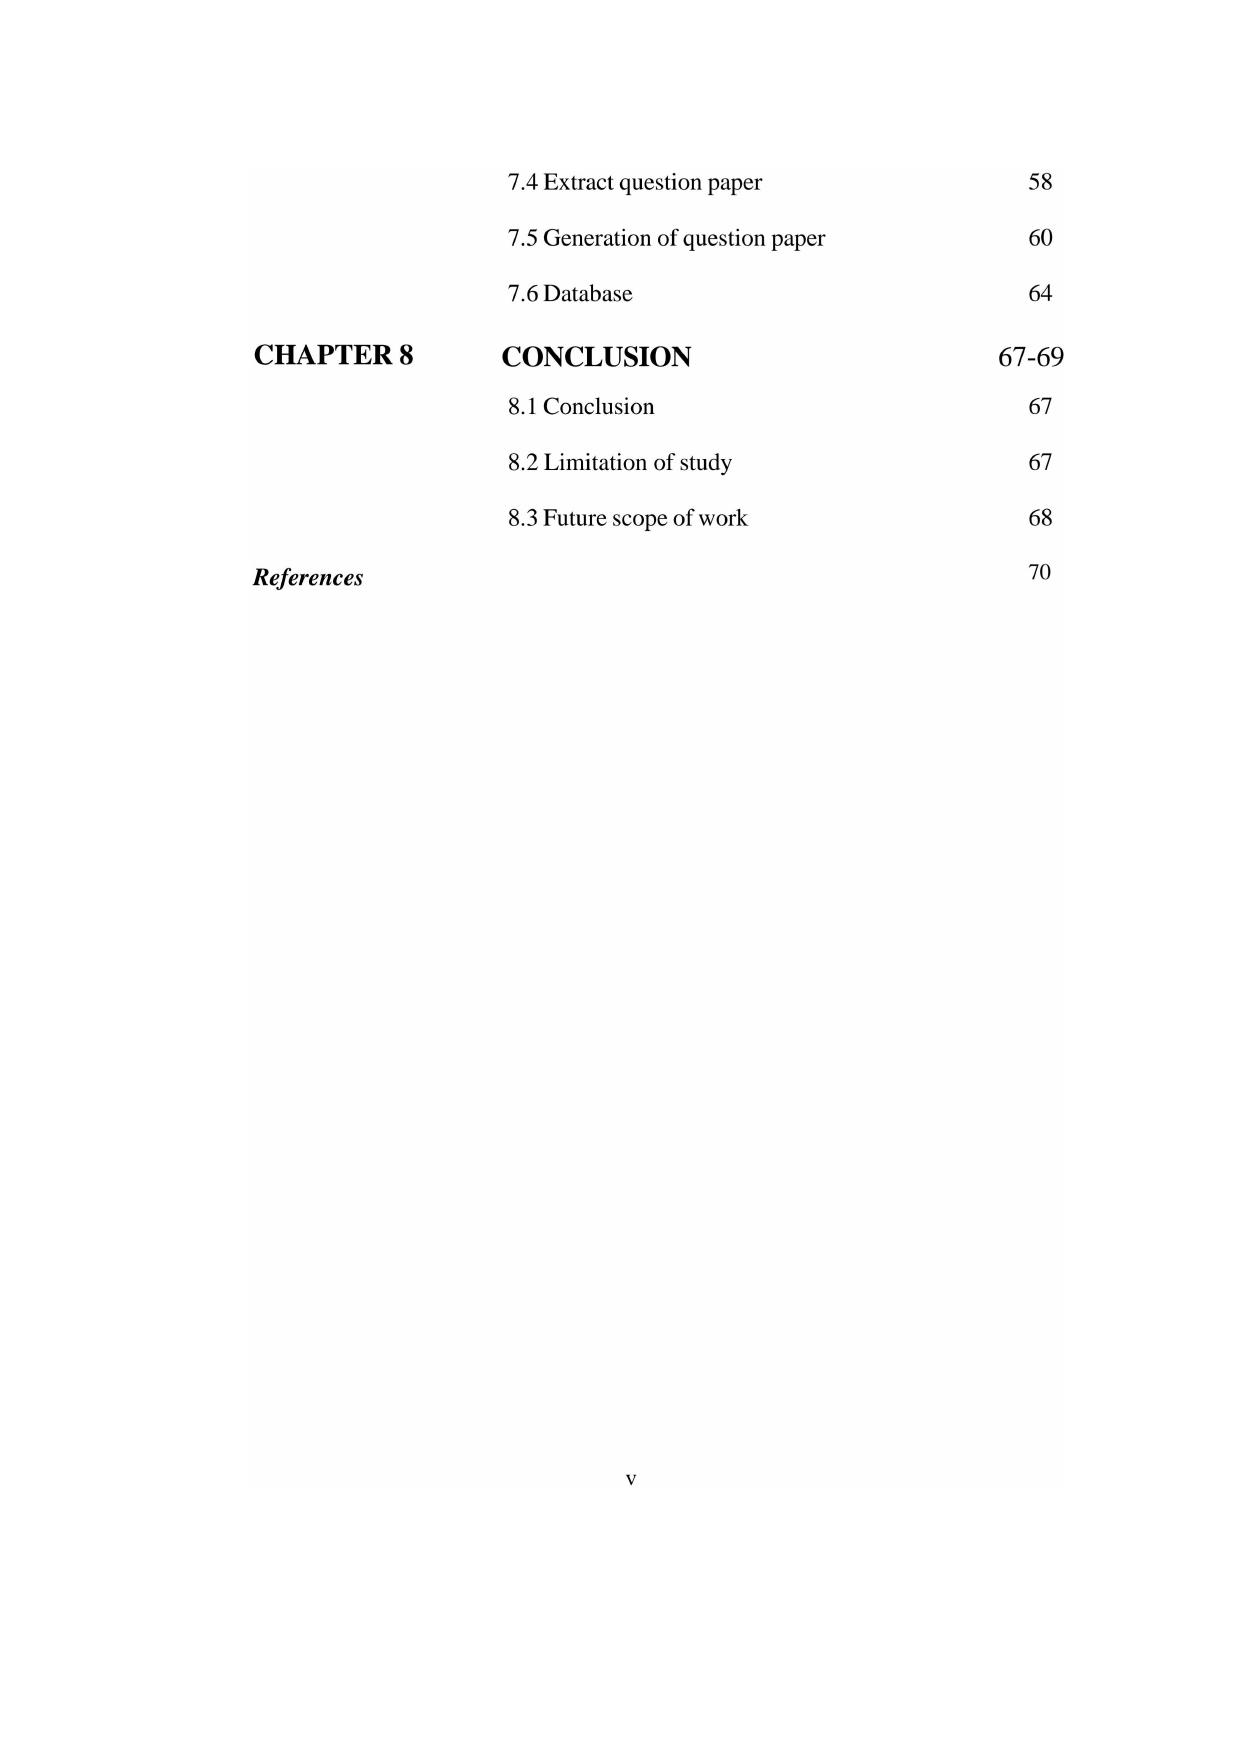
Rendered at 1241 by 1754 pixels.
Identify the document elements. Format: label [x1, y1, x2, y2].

picture [250, 170, 1064, 1486]
